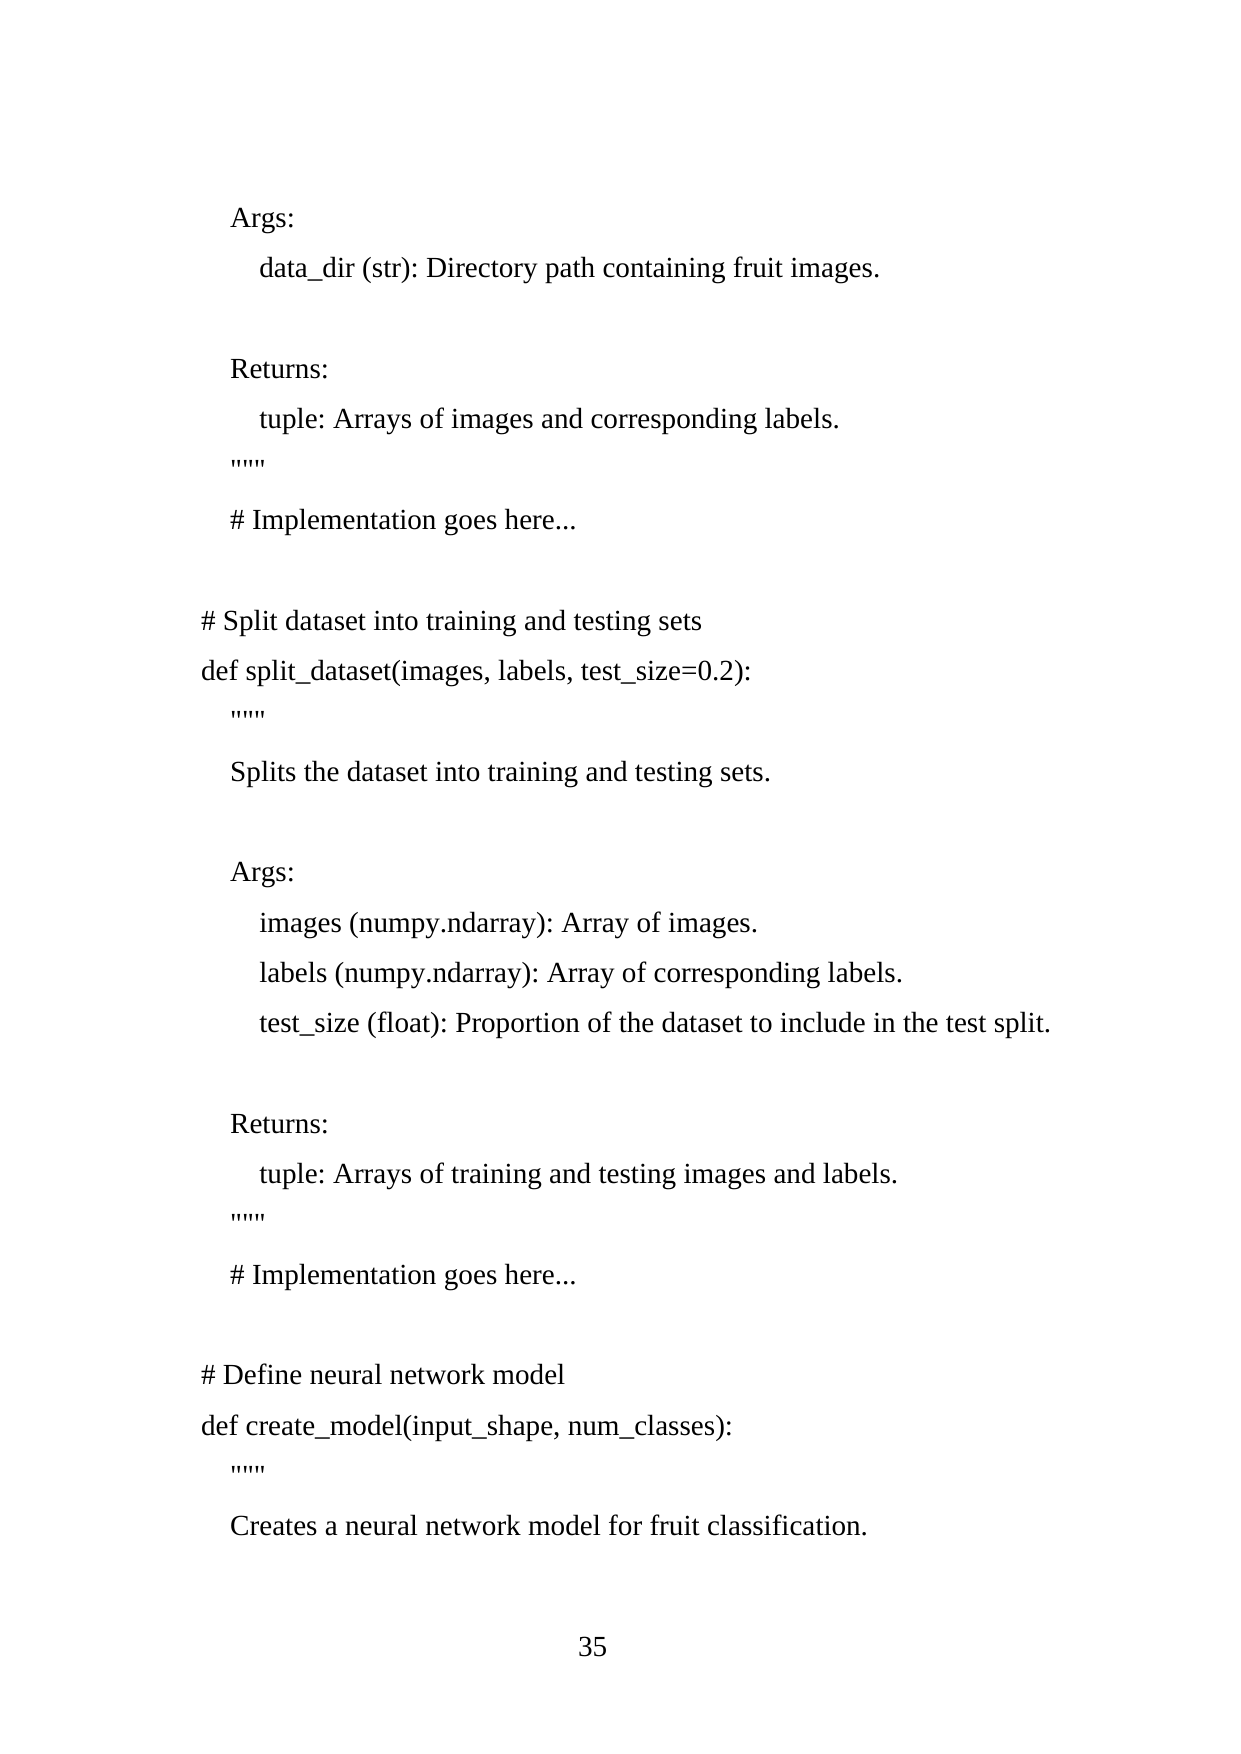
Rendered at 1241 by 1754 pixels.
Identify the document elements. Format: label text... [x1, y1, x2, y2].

text images (numpy.ndarray): Array of images. [150, 905, 1090, 938]
text Creates a neural network model for fruit classification. [150, 1508, 1090, 1542]
text Splits the dataset into training and testing sets. [150, 754, 1090, 787]
text tuple: Arrays of images and corresponding labels. [150, 402, 1090, 435]
text def create_model(input_shape, num_classes): [150, 1408, 1090, 1441]
text # Split dataset into training and testing sets [150, 603, 1090, 636]
text """ [150, 1458, 1090, 1492]
text """ [150, 452, 1090, 485]
text # Define neural network model [150, 1357, 1090, 1391]
text tuple: Arrays of training and testing images and labels. [150, 1156, 1090, 1190]
text Returns: [150, 1106, 1090, 1139]
text Returns: [150, 351, 1090, 385]
text """ [150, 1207, 1090, 1240]
text data_dir (str): Directory path containing fruit images. [150, 251, 1090, 284]
text """ [150, 703, 1090, 737]
text Args: [150, 200, 1090, 234]
text test_size (float): Proportion of the dataset to include in the test split. [150, 1005, 1090, 1039]
text # Implementation goes here... [150, 502, 1090, 536]
text # Implementation goes here... [150, 1257, 1090, 1290]
text def split_dataset(images, labels, test_size=0.2): [150, 653, 1090, 687]
text labels (numpy.ndarray): Array of corresponding labels. [150, 955, 1090, 988]
text Args: [150, 854, 1090, 888]
